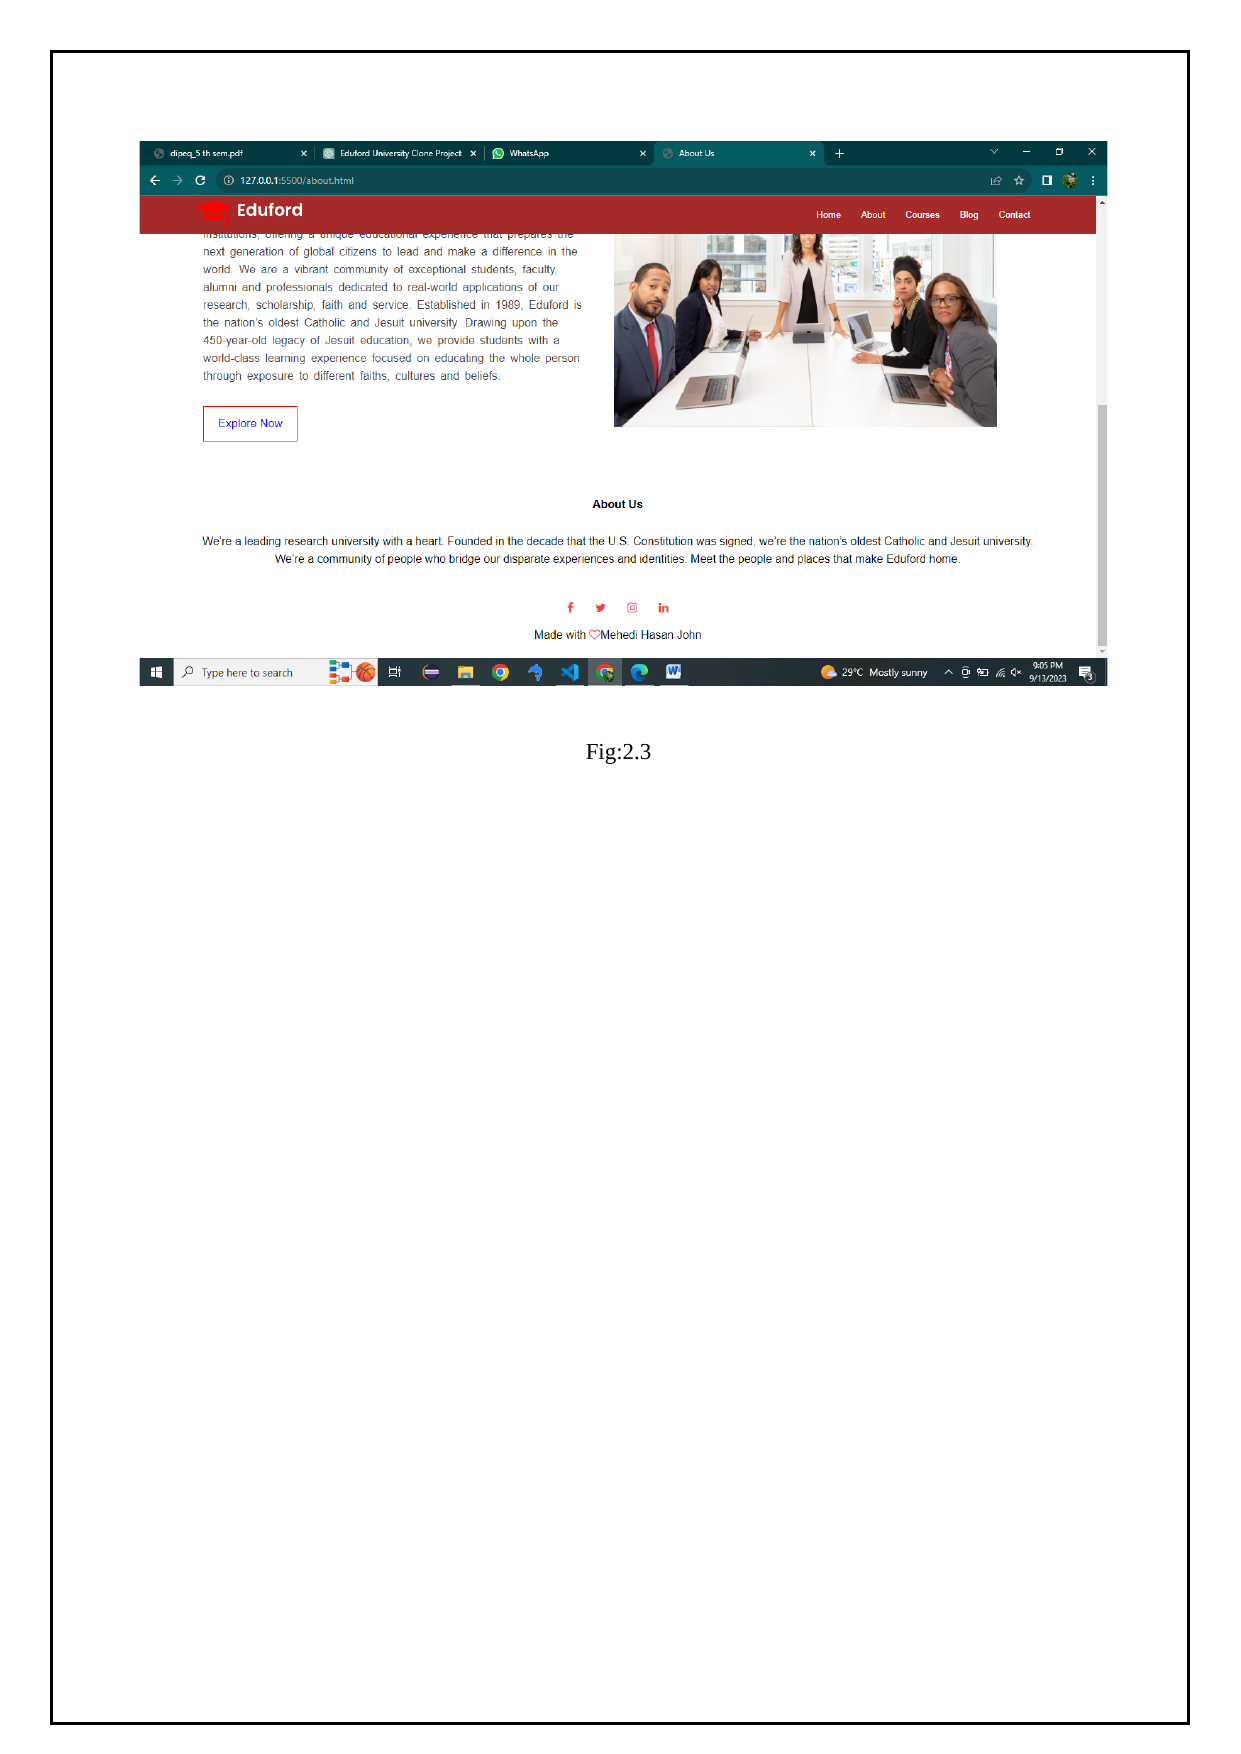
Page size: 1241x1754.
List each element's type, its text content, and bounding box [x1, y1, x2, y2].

text Fig:2.3 [139, 738, 1107, 765]
picture [139, 141, 1108, 686]
